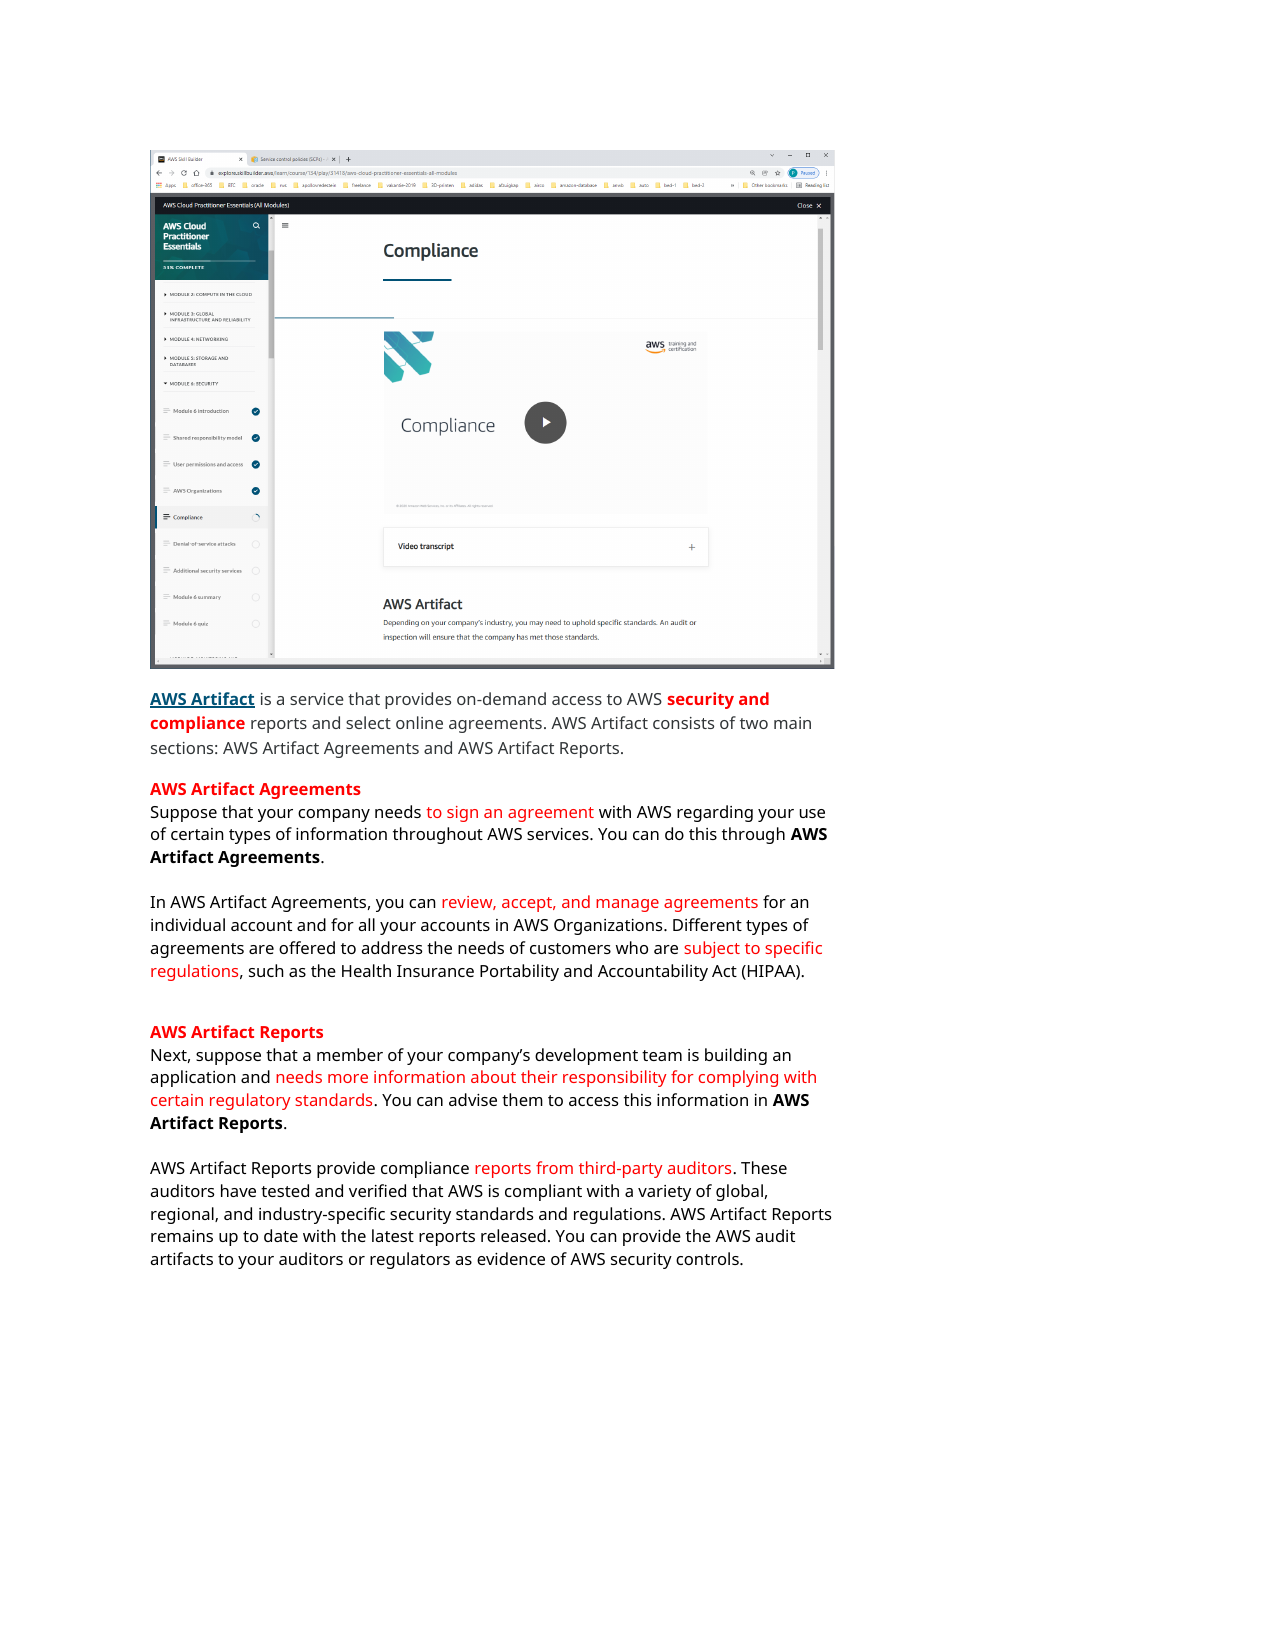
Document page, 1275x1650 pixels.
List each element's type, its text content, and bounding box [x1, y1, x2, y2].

text AWS Artifact Reports provide compliance reports from third-party auditors. These auditors have tested and verified that AWS is compliant with a variety of global, regional, and industry-specific security standards and regulations. AWS Artifact Reports remains up to date with the latest reports released. You can provide the AWS audit artifacts to your auditors or regulators as evidence of AWS security controls. [150, 1157, 834, 1270]
picture [150, 150, 835, 669]
text Next, suppose that a member of your company’s development team is building an application and needs more information about their responsibility for complying with certain regulatory standards. You can advise them to access this information in AWS Artifact Reports. [150, 1043, 834, 1134]
text AWS Artifact is a service that provides on-demand access to AWS security and compliance reports and select online agreements. AWS Artifact consists of two main sections: AWS Artifact Agreements and AWS Artifact Reports. [150, 687, 834, 759]
text In AWS Artifact Agreements, you can review, accept, and manage agreements for an individual account and for all your accounts in AWS Organizations. Different types of agreements are offered to address the needs of customers who are subject to specific regulations, such as the Health Insurance Portability and Accountability Act (HIPAA). [150, 891, 834, 982]
text Suppose that your company needs to sign an agreement with AWS regarding your use of certain types of information throughout AWS services. You can do this through AWS Artifact Agreements. [150, 800, 834, 868]
text AWS Artifact Reports [150, 1020, 834, 1043]
text AWS Artifact Agreements [150, 777, 834, 800]
